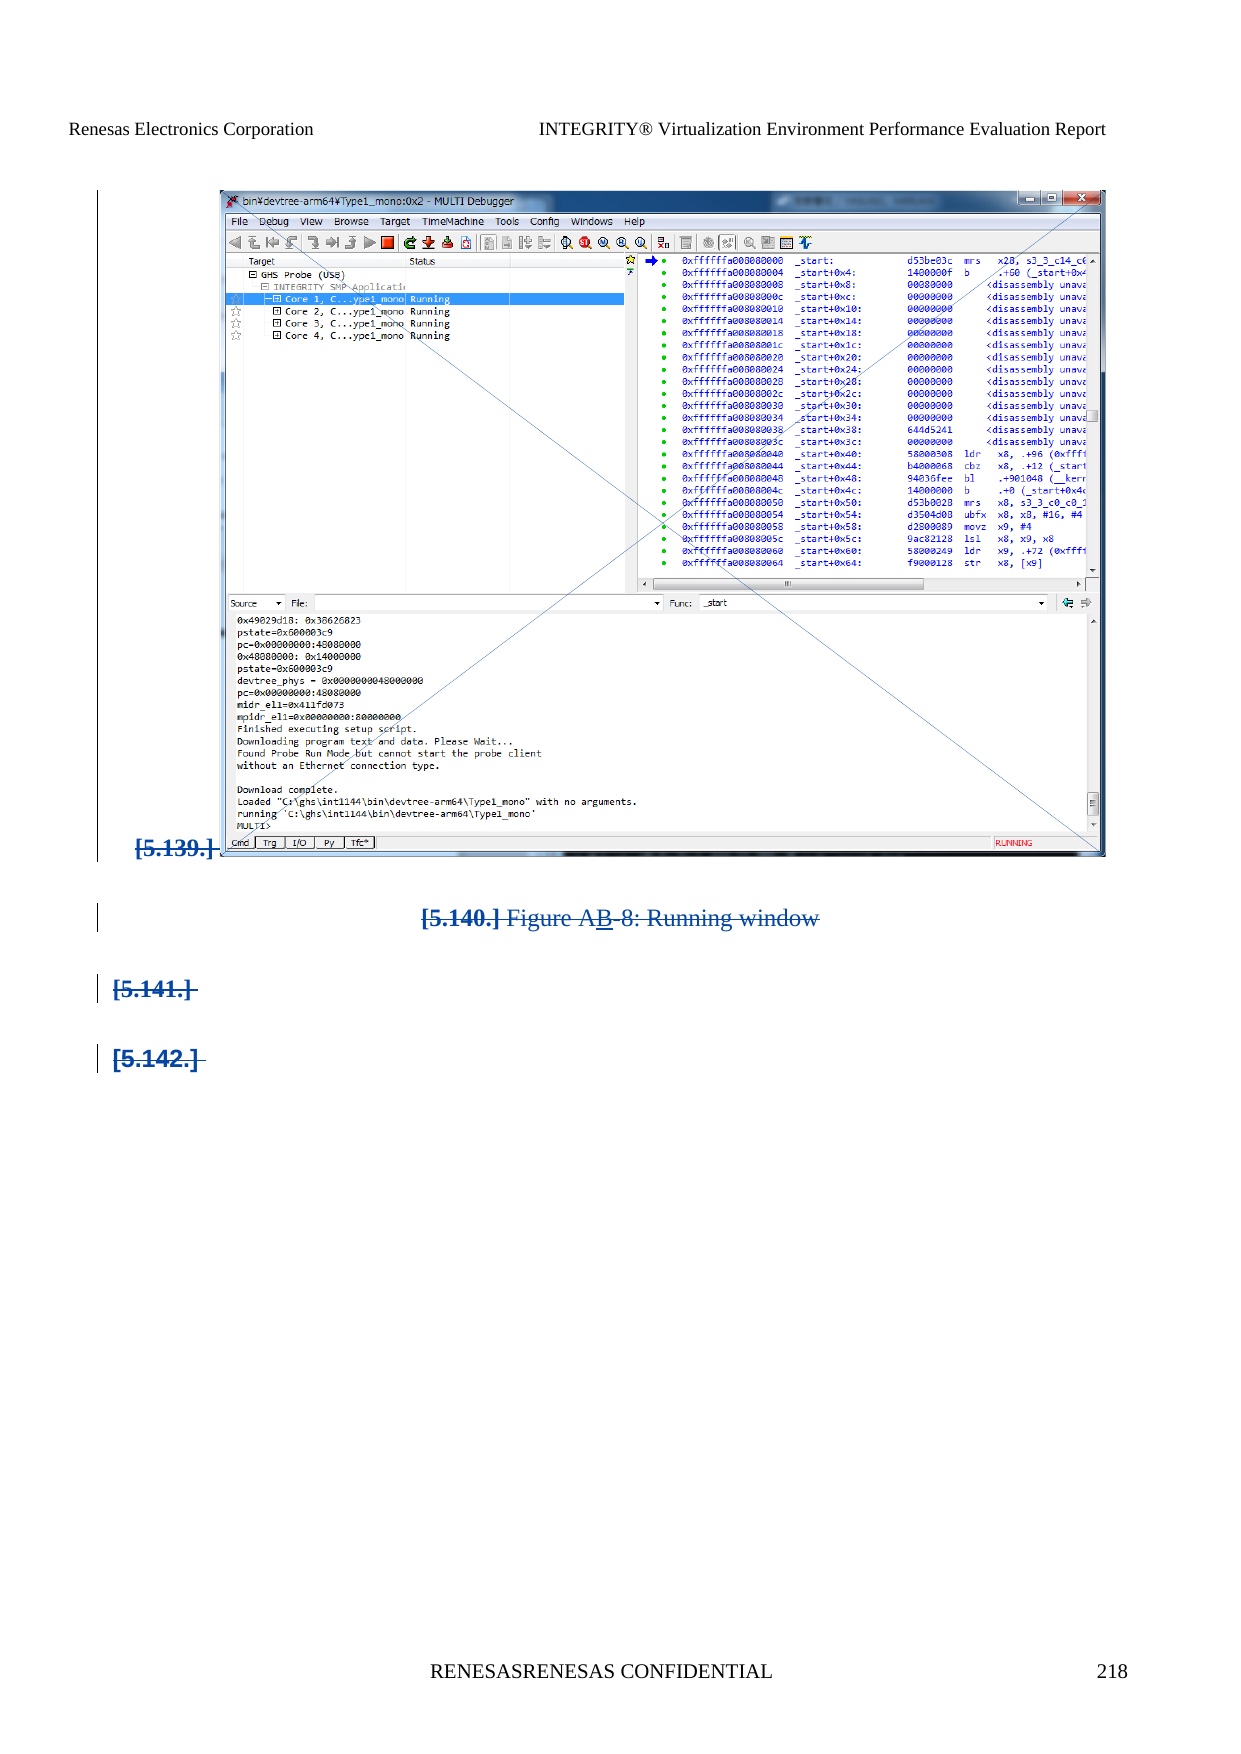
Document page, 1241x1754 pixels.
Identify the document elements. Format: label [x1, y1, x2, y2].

picture [222, 190, 1104, 522]
picture [221, 524, 1105, 857]
picture [219, 191, 661, 855]
picture [665, 191, 1106, 855]
